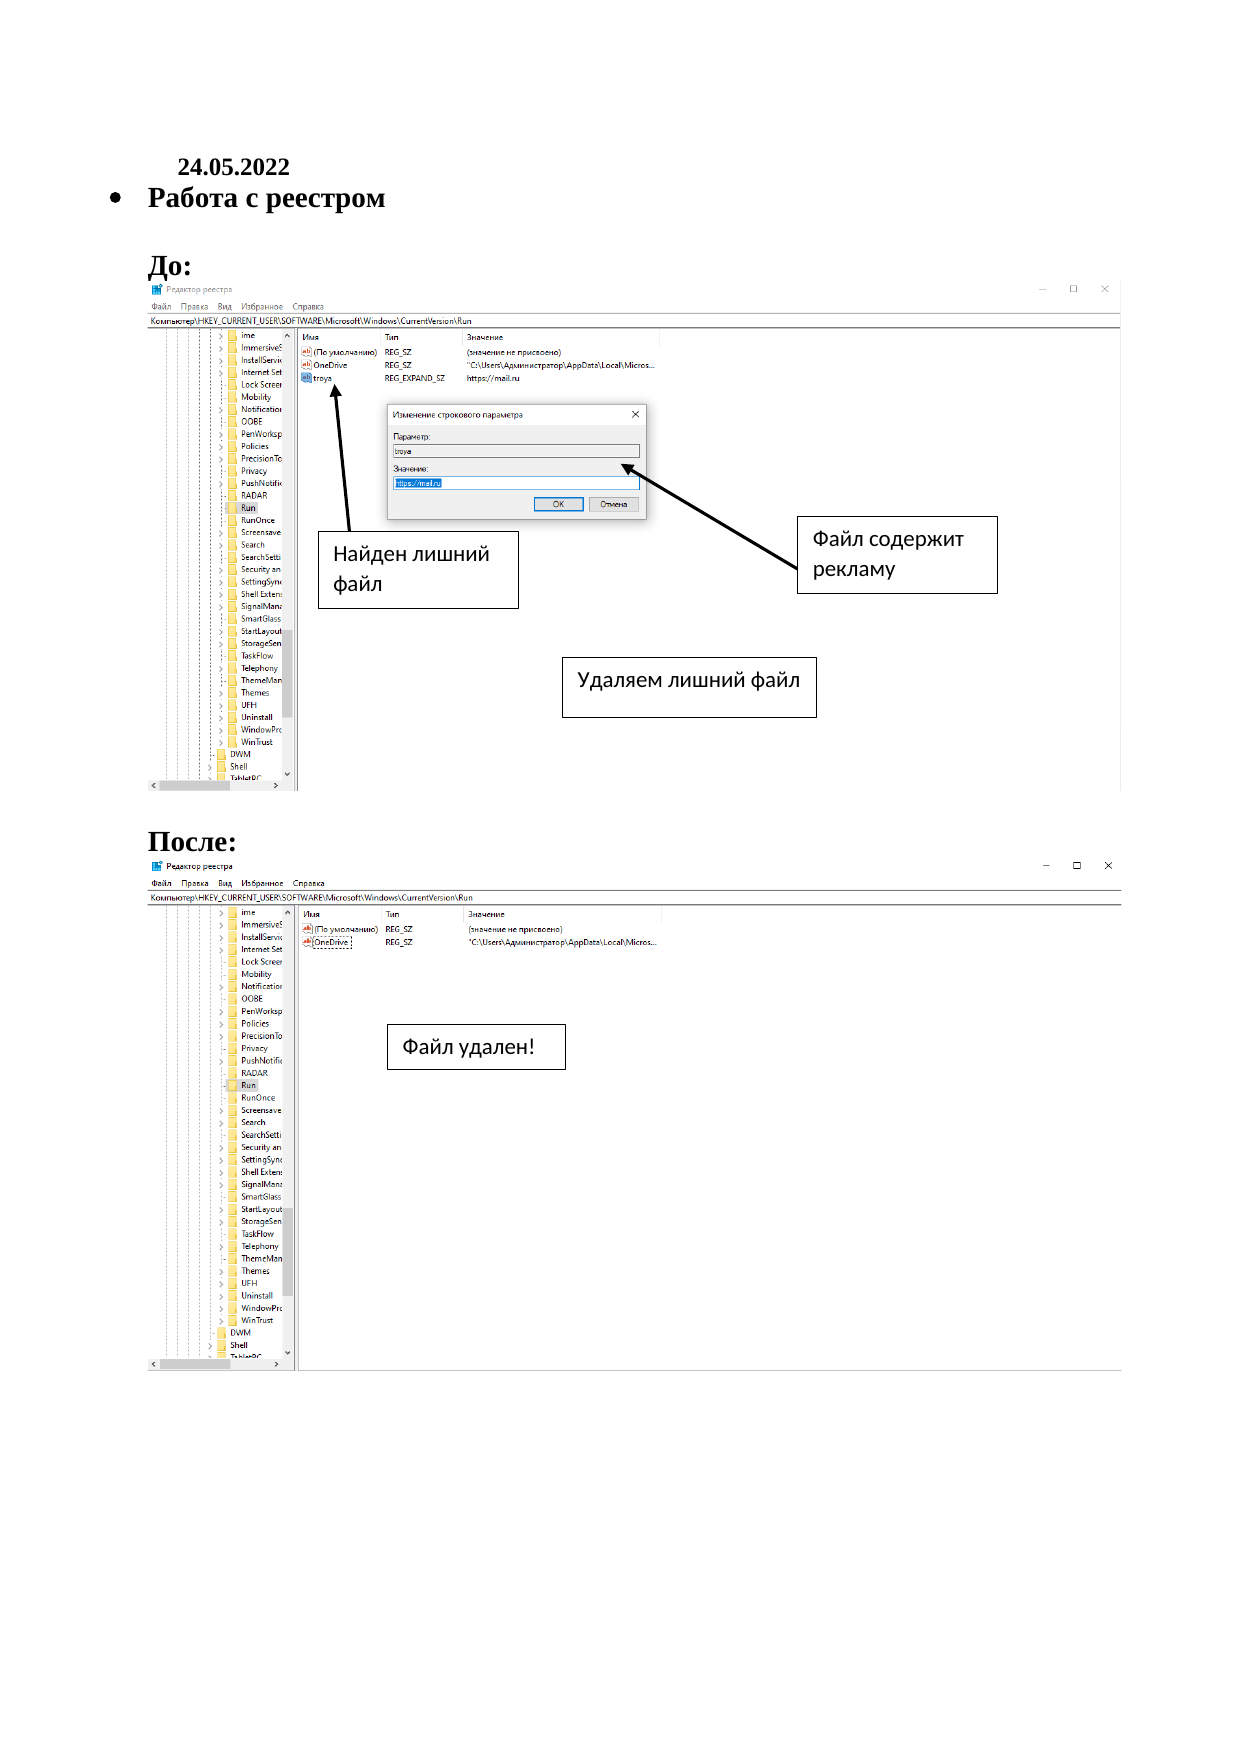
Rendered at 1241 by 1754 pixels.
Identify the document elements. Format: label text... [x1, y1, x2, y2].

text До: [148, 248, 1152, 281]
picture [147, 281, 1121, 791]
picture [147, 857, 1122, 1371]
text 24.05.2022 [177, 152, 1152, 180]
list Работа с реестром [110, 180, 1152, 214]
text После: [148, 824, 1152, 857]
